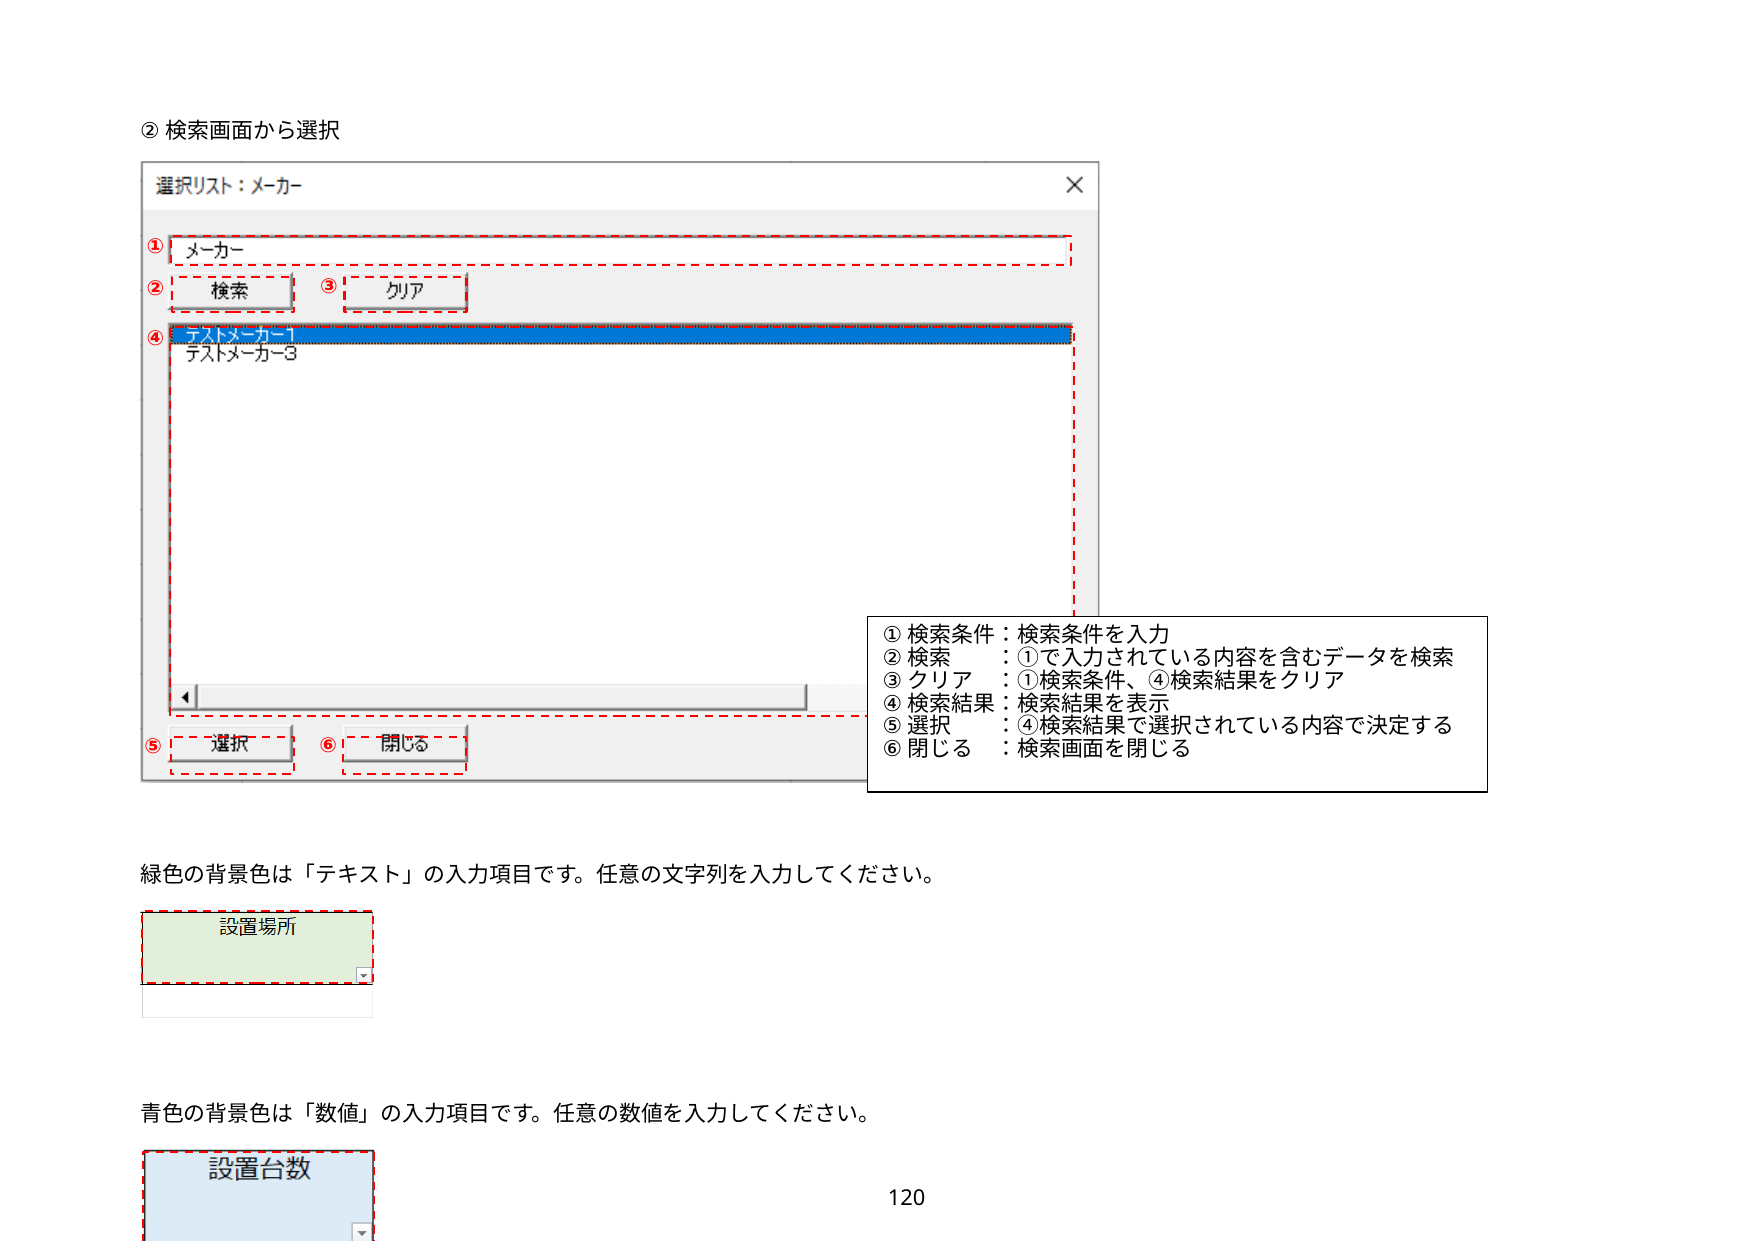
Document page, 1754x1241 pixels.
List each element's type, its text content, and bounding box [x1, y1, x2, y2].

picture [140, 161, 1100, 783]
picture [140, 910, 373, 1018]
text ② 検索画面から選択 [118, 99, 1695, 158]
text 青色の背景色は「数値」の入力項目です。任意の数値を入力してください。 [118, 1082, 1695, 1141]
picture [143, 1149, 375, 1241]
text 緑色の背景色は「テキスト」の入力項目です。任意の文字列を入力してください。 [118, 843, 1695, 903]
